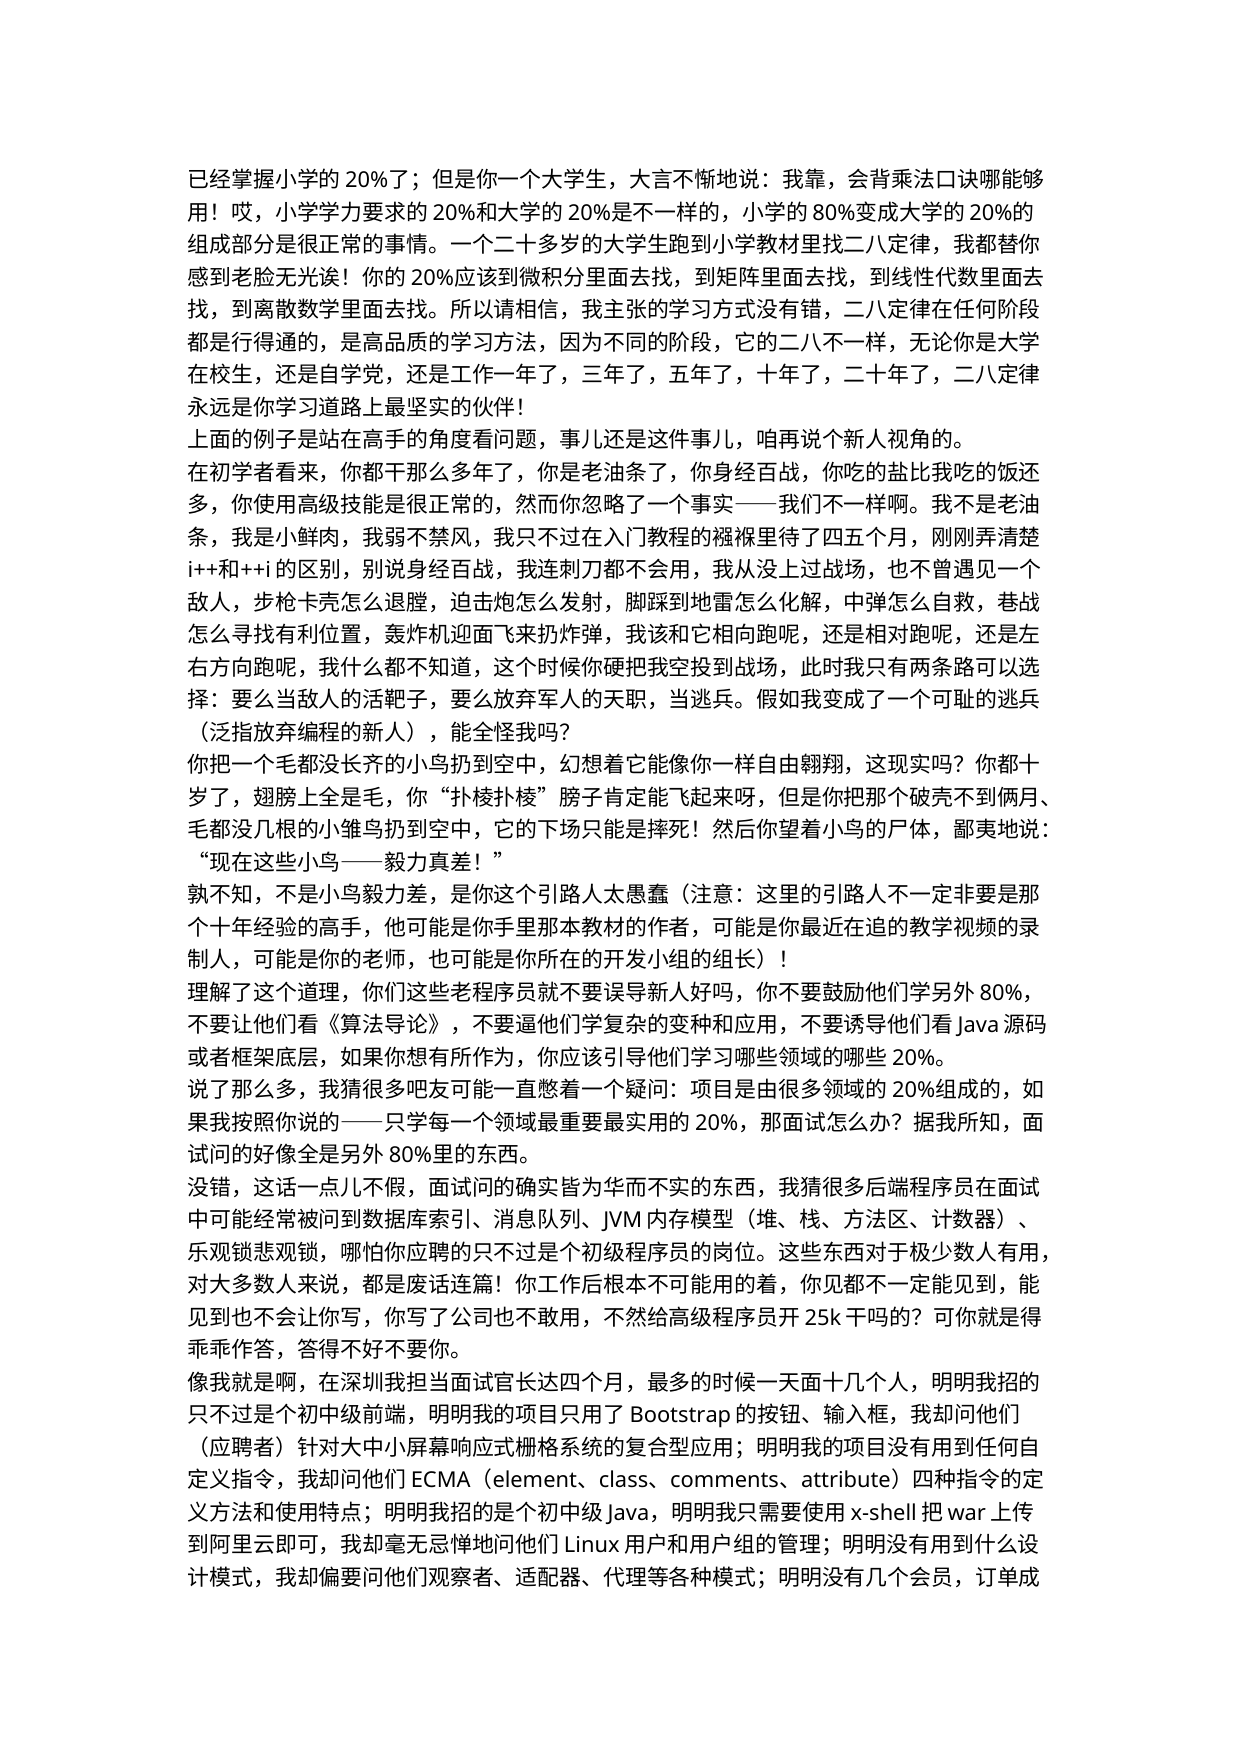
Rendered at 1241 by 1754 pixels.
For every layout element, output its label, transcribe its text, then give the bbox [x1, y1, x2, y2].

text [187, 162, 1053, 422]
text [187, 1364, 1053, 1592]
text 说了那么多，我猜很多吧友可能一直憋着一个疑问：项目是由很多领域的20%组成的，如果我按照你说的——只学每一个领域最重要最实用的20%，那面试怎么办？据我所知，面试问的好像全是另外80%里的东西。 [187, 1072, 1053, 1169]
text 上面的例子是站在高手的角度看问题，事儿还是这件事儿，咱再说个新人视角的。 [187, 422, 1053, 454]
text 在初学者看来，你都干那么多年了，你是老油条了，你身经百战，你吃的盐比我吃的饭还多，你使用高级技能是很正常的，然而你忽略了一个事实——我们不一样啊。我不是老油条，我是小鲜肉，我弱不禁风，我只不过在入门教程的襁褓里待了四五个月，刚刚弄清楚i++和++i的区别，别说身经百战，我连刺刀都不会用，我从没上过战场，也不曾遇见一个敌人，步枪卡壳怎么退膛，迫击炮怎么发射，脚踩到地雷怎么化解，中弹怎么自救，巷战怎么寻找有利位置，轰炸机迎面飞来扔炸弹，我该和它相向跑呢，还是相对跑呢，还是左右方向跑呢，我什么都不知道，这个时候你硬把我空投到战场，此时我只有两条路可以选择：要么当敌人的活靶子，要么放弃军人的天职，当逃兵。假如我变成了一个可耻的逃兵（泛指放弃编程的新人），能全怪我吗？ [187, 454, 1053, 747]
text 没错，这话一点儿不假，面试问的确实皆为华而不实的东西，我猜很多后端程序员在面试中可能经常被问到数据库索引、消息队列、JVM内存模型（堆、栈、方法区、计数器）、乐观锁悲观锁，哪怕你应聘的只不过是个初级程序员的岗位。这些东西对于极少数人有用，对大多数人来说，都是废话连篇！你工作后根本不可能用的着，你见都不一定能见到，能见到也不会让你写，你写了公司也不敢用，不然给高级程序员开25k干吗的？可你就是得乖乖作答，答得不好不要你。 [187, 1169, 1053, 1364]
text 孰不知，不是小鸟毅力差，是你这个引路人太愚蠢（注意：这里的引路人不一定非要是那个十年经验的高手，他可能是你手里那本教材的作者，可能是你最近在追的教学视频的录制人，可能是你的老师，也可能是你所在的开发小组的组长）！ [187, 877, 1053, 974]
text 你把一个毛都没长齐的小鸟扔到空中，幻想着它能像你一样自由翱翔，这现实吗？你都十岁了，翅膀上全是毛，你“扑棱扑棱”膀子肯定能飞起来呀，但是你把那个破壳不到俩月、毛都没几根的小雏鸟扔到空中，它的下场只能是摔死！然后你望着小鸟的尸体，鄙夷地说：“现在这些小鸟——毅力真差！” [187, 747, 1053, 877]
text 理解了这个道理，你们这些老程序员就不要误导新人好吗，你不要鼓励他们学另外80%，不要让他们看《算法导论》，不要逼他们学复杂的变种和应用，不要诱导他们看Java源码或者框架底层，如果你想有所作为，你应该引导他们学习哪些领域的哪些20%。 [187, 974, 1053, 1072]
